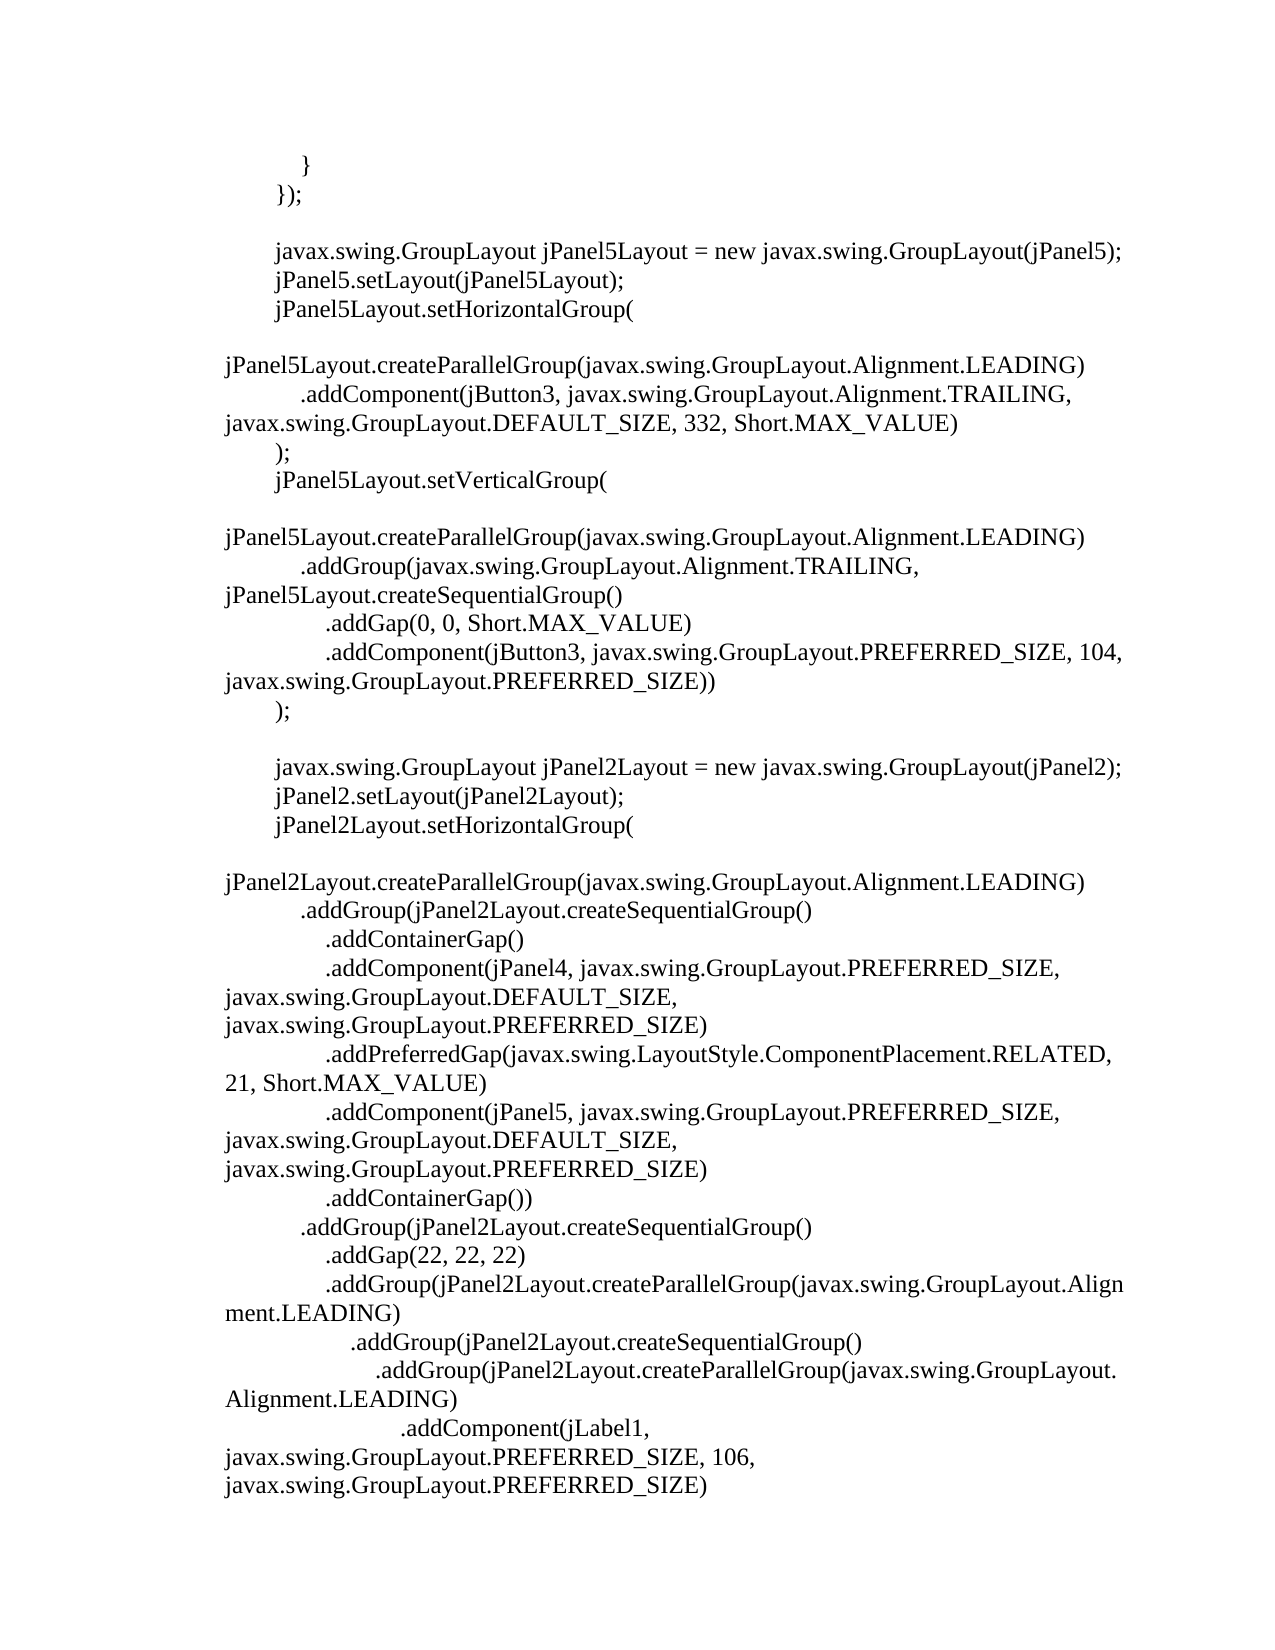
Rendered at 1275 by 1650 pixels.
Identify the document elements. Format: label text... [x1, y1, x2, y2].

text .addComponent(jPanel4, javax.swing.GroupLayout.PREFERRED_SIZE, javax.swing.GroupLayout.DEFAULT_SIZE, javax.swing.GroupLayout.PREFERRED_SIZE) [225, 953, 1125, 1039]
text jPanel2Layout.setHorizontalGroup( [225, 810, 1125, 838]
text .addPreferredGap(javax.swing.LayoutStyle.ComponentPlacement.RELATED, 21, Short.MAX_VALUE) [225, 1039, 1125, 1097]
text .addGroup(jPanel2Layout.createSequentialGroup() [225, 1327, 1125, 1355]
text .addComponent(jLabel1, javax.swing.GroupLayout.PREFERRED_SIZE, 106, javax.swing.GroupLayout.PREFERRED_SIZE) [225, 1413, 1125, 1499]
text jPanel5Layout.setVerticalGroup( [225, 466, 1125, 494]
text .addGroup(javax.swing.GroupLayout.Alignment.TRAILING, jPanel5Layout.createSequentialGroup() [225, 551, 1125, 608]
text .addContainerGap() [225, 924, 1125, 953]
text .addGroup(jPanel2Layout.createParallelGroup(javax.swing.GroupLayout.Alignment.LEADING) [225, 1355, 1125, 1413]
text jPanel2.setLayout(jPanel2Layout); [225, 781, 1125, 810]
text javax.swing.GroupLayout jPanel2Layout = new javax.swing.GroupLayout(jPanel2); [225, 752, 1125, 781]
text ); [225, 437, 1125, 466]
text jPanel5Layout.createParallelGroup(javax.swing.GroupLayout.Alignment.LEADING) [225, 494, 1125, 551]
text .addComponent(jPanel5, javax.swing.GroupLayout.PREFERRED_SIZE, javax.swing.GroupLayout.DEFAULT_SIZE, javax.swing.GroupLayout.PREFERRED_SIZE) [225, 1097, 1125, 1183]
text .addContainerGap()) [225, 1183, 1125, 1212]
text javax.swing.GroupLayout jPanel5Layout = new javax.swing.GroupLayout(jPanel5); [225, 236, 1125, 265]
text .addComponent(jButton3, javax.swing.GroupLayout.PREFERRED_SIZE, 104, javax.swing.GroupLayout.PREFERRED_SIZE)) [225, 637, 1125, 695]
text .addGroup(jPanel2Layout.createParallelGroup(javax.swing.GroupLayout.Alignment.LEADING) [225, 1269, 1125, 1327]
text jPanel5Layout.createParallelGroup(javax.swing.GroupLayout.Alignment.LEADING) [225, 322, 1125, 379]
text jPanel5Layout.setHorizontalGroup( [225, 294, 1125, 322]
text .addGap(22, 22, 22) [225, 1240, 1125, 1269]
text jPanel2Layout.createParallelGroup(javax.swing.GroupLayout.Alignment.LEADING) [225, 838, 1125, 895]
text .addGroup(jPanel2Layout.createSequentialGroup() [225, 895, 1125, 924]
text .addComponent(jButton3, javax.swing.GroupLayout.Alignment.TRAILING, javax.swing.GroupLayout.DEFAULT_SIZE, 332, Short.MAX_VALUE) [225, 379, 1125, 437]
text }); [225, 179, 1125, 207]
text } [225, 150, 1125, 179]
text ); [225, 695, 1125, 723]
text .addGap(0, 0, Short.MAX_VALUE) [225, 608, 1125, 637]
text jPanel5.setLayout(jPanel5Layout); [225, 265, 1125, 294]
text .addGroup(jPanel2Layout.createSequentialGroup() [225, 1212, 1125, 1240]
